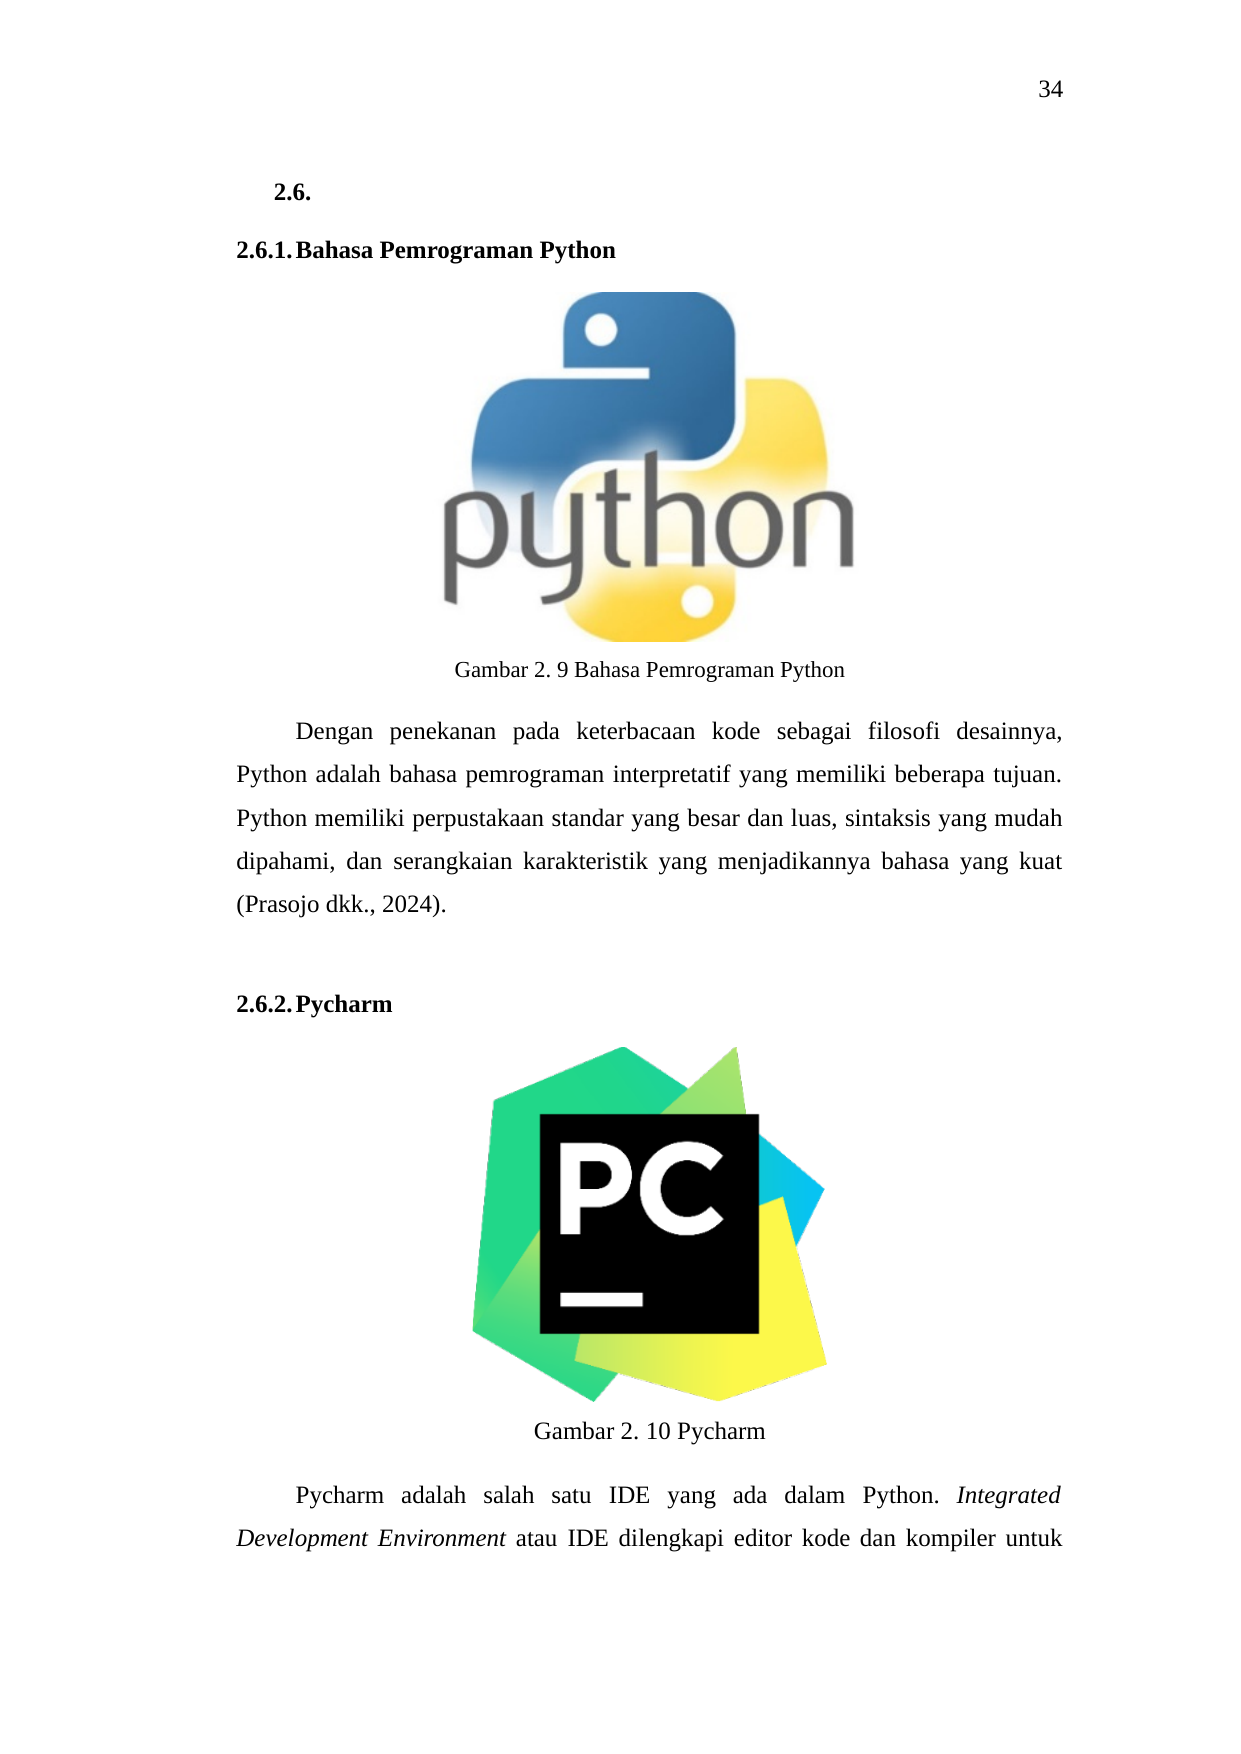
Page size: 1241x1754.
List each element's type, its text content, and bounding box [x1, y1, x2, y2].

text Gambar 2. 9 Bahasa Pemrograman Python [236, 656, 1063, 682]
text Dengan penekanan pada keterbacaan kode sebagai filosofi desainnya, Python adalah bahasa pemrograman interpretatif yang memiliki beberapa tujuan. Python memiliki perpustakaan standar yang besar dan luas, sintaksis yang mudah dipahami, dan serangkaian karakteristik yang menjadikannya bahasa yang kuat . [236, 716, 1063, 918]
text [236, 1480, 1063, 1552]
picture [472, 1047, 827, 1402]
subtitle Bahasa Pemrograman Python [236, 235, 1063, 263]
picture [391, 292, 909, 642]
subtitle Pycharm [236, 989, 1063, 1018]
text Gambar 2. 10 Pycharm [236, 1416, 1063, 1444]
